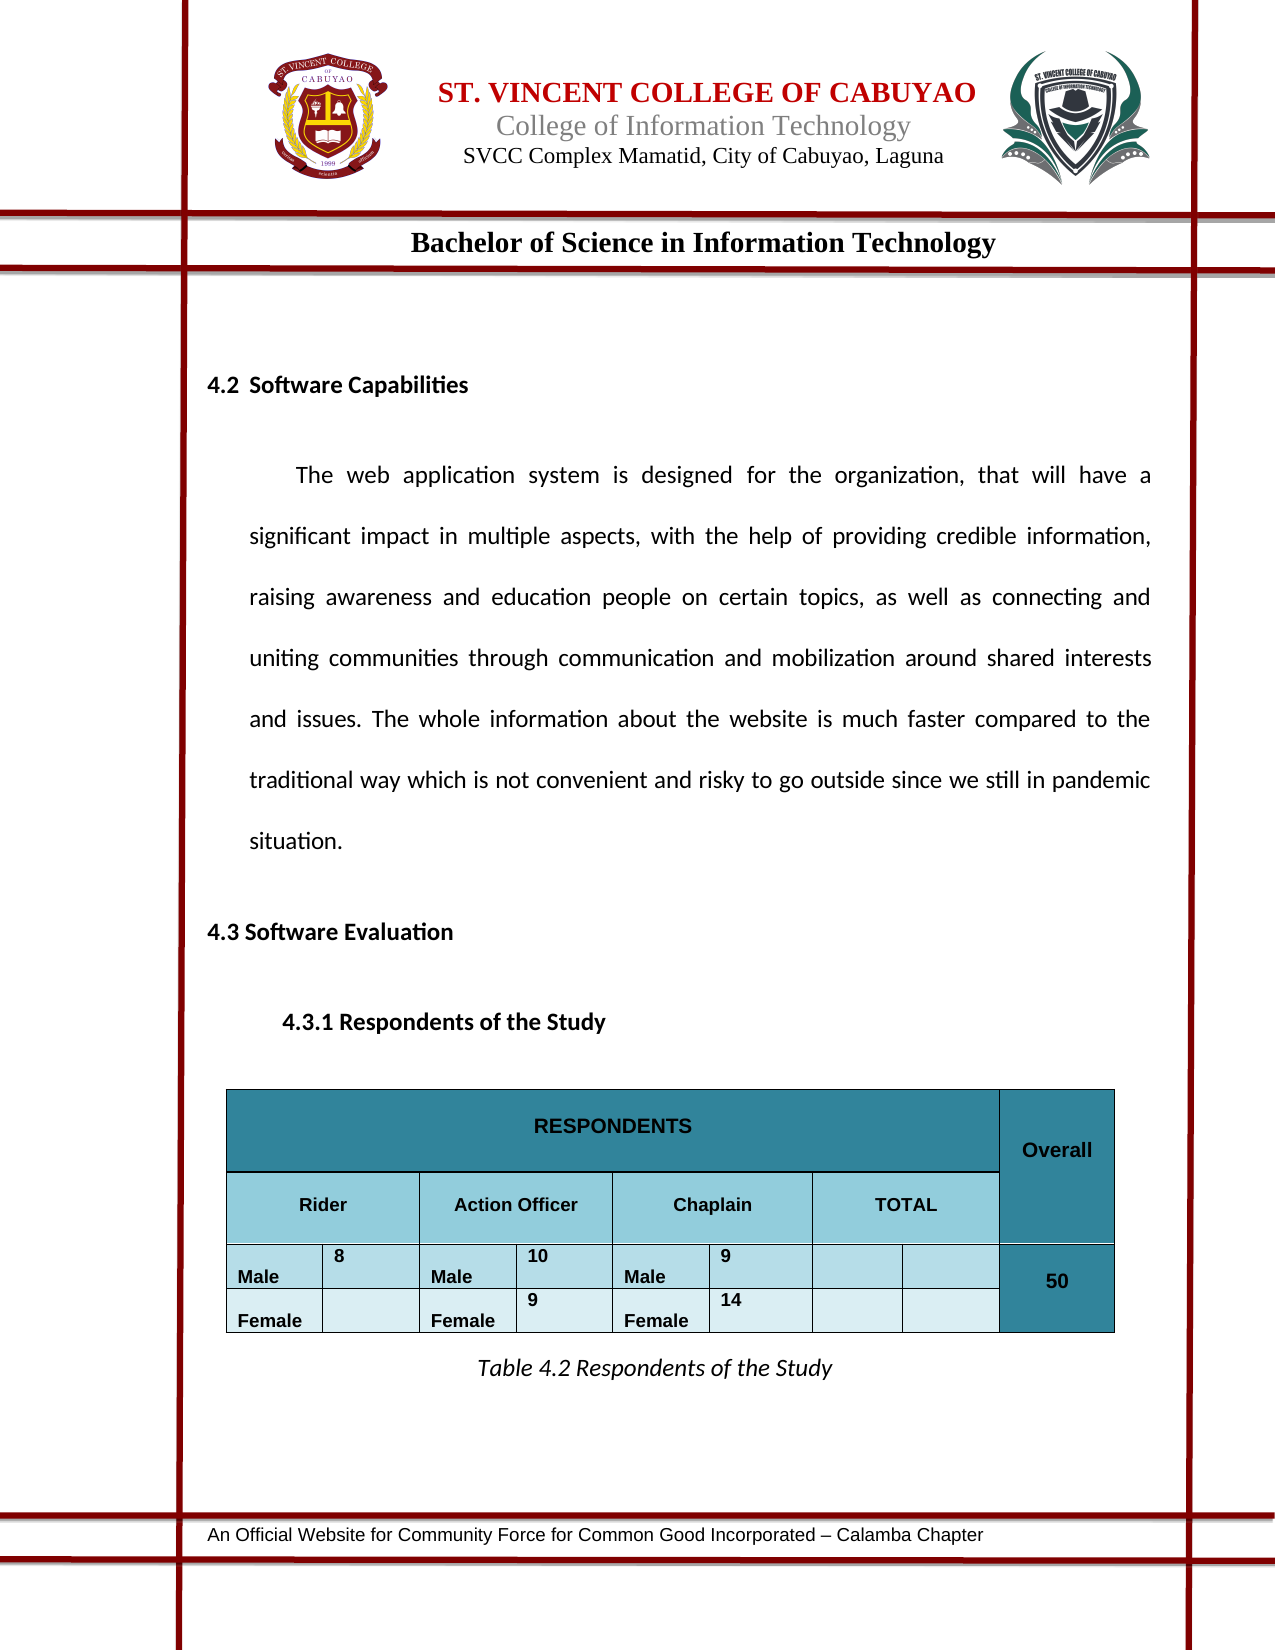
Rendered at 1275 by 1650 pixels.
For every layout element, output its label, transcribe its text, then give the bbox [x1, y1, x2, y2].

table_cell Female [420, 1289, 516, 1332]
table_cell 50 [1000, 1245, 1114, 1332]
subtitle The web application system is designed for the organization, that will have a significant impact in multiple aspects, with the help of providing credible information, raising awareness and education people on certain topics, as well as connecting and uniting communities through communication and mobilization around shared interests and issues. The whole information about the website is much faster compared to the traditional way which is not convenient and risky to go outside since we still in pandemic situation. [249, 459, 1152, 856]
table_cell [903, 1245, 999, 1288]
table_cell 10 [517, 1245, 612, 1288]
table_cell Female [227, 1289, 322, 1332]
table_cell 8 [323, 1245, 419, 1288]
table_cell [813, 1245, 902, 1288]
table_cell Action Officer [420, 1173, 612, 1243]
table_cell Female [613, 1289, 709, 1332]
subtitle Software Capabilities [207, 369, 1152, 399]
table_header Overall [1000, 1090, 1114, 1243]
table_cell [813, 1289, 902, 1332]
table_cell [323, 1289, 419, 1332]
list Table 4.2 Respondents of the Study [399, 1352, 1200, 1382]
table_cell Rider [227, 1173, 419, 1243]
table_header RESPONDENTS [227, 1090, 999, 1171]
table_cell Male [227, 1245, 322, 1288]
table_cell 9 [517, 1289, 612, 1332]
picture [244, 34, 418, 207]
subtitle 4.3 Software Evaluation [207, 916, 1152, 946]
table_cell 9 [710, 1245, 812, 1288]
table_cell Chaplain [613, 1173, 812, 1243]
table_cell Male [613, 1245, 709, 1288]
text 4.3.1 Respondents of the Study [207, 1006, 1200, 1036]
table_cell [903, 1289, 999, 1332]
table_cell 14 [710, 1289, 812, 1332]
table_cell TOTAL [813, 1173, 999, 1243]
table_cell Male [420, 1245, 516, 1288]
picture [1001, 51, 1150, 185]
